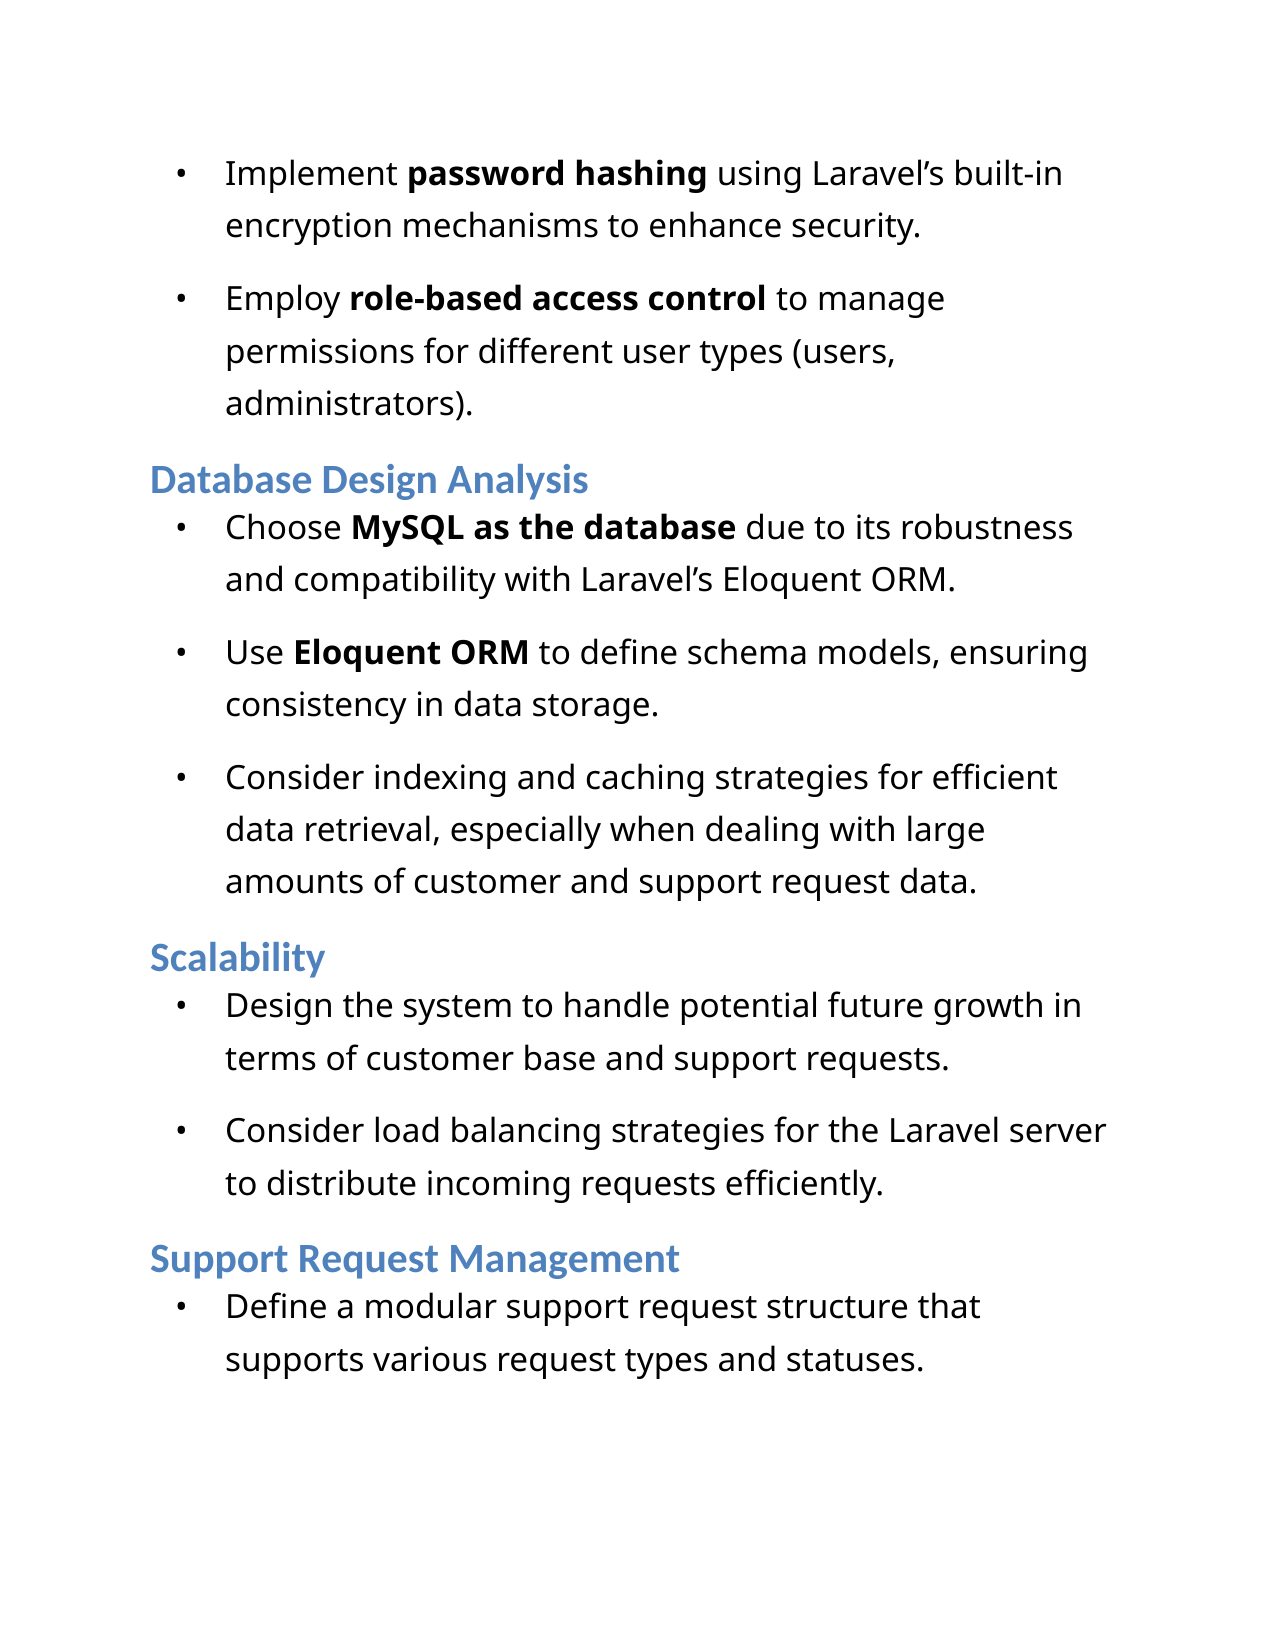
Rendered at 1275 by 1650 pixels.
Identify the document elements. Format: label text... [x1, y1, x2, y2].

subtitle Support Request Management [150, 1232, 1125, 1283]
subtitle Scalability [150, 931, 1125, 982]
list Design the system to handle potential future growth in terms of customer base and support requests. [175, 982, 1125, 1080]
list Define a modular support request structure that supports various request types and statuses. [175, 1283, 1125, 1381]
list Use Eloquent ORM to define schema models, ensuring consistency in data storage. [175, 629, 1125, 726]
subtitle Database Design Analysis [150, 453, 1125, 503]
list Choose MySQL as the database due to its robustness and compatibility with Laravel’s Eloquent ORM. [175, 503, 1125, 601]
list Employ role-based access control to manage permissions for different user types (users, administrators). [175, 275, 1125, 425]
list Implement password hashing using Laravel’s built-in encryption mechanisms to enhance security. [175, 150, 1125, 248]
list Consider indexing and caching strategies for efficient data retrieval, especially when dealing with large amounts of customer and support request data. [175, 754, 1125, 904]
list Consider load balancing strategies for the Laravel server to distribute incoming requests efficiently. [175, 1107, 1125, 1205]
